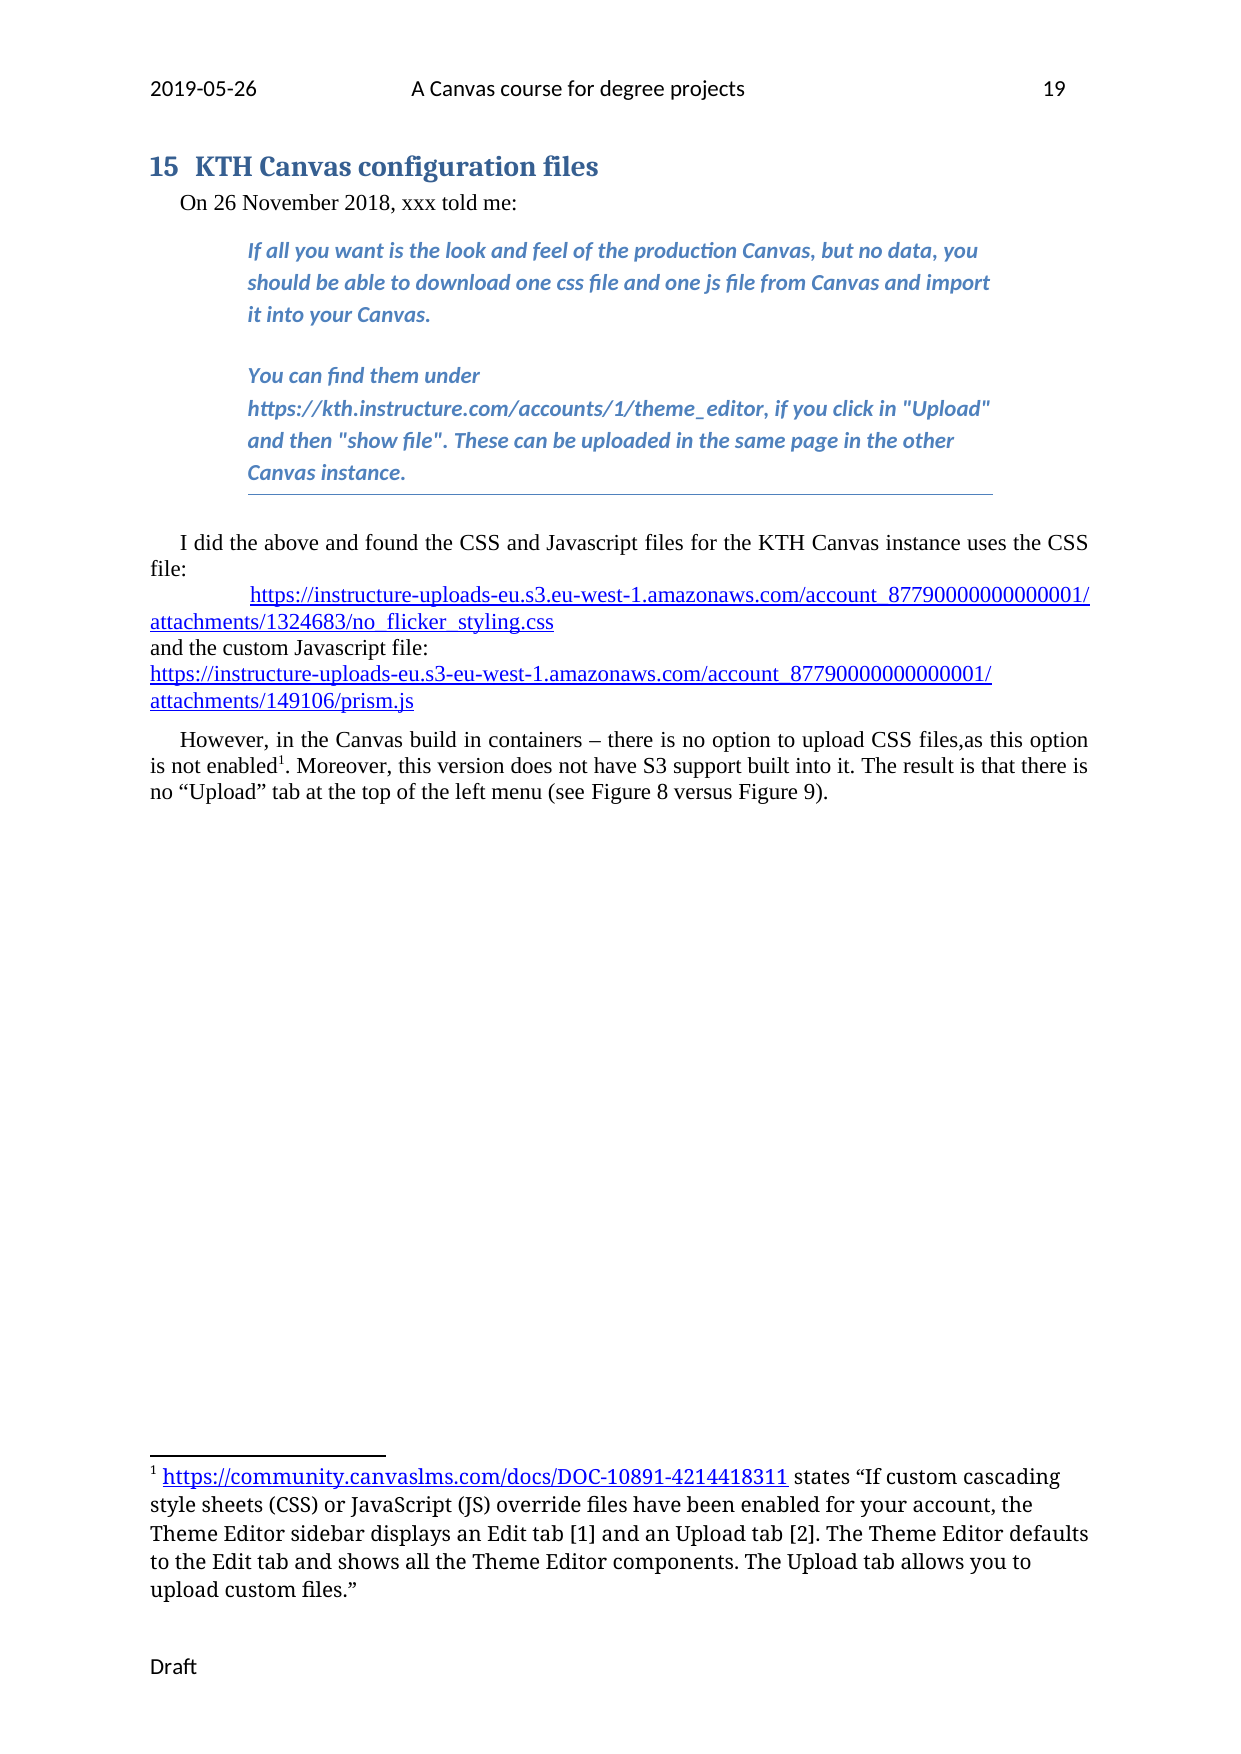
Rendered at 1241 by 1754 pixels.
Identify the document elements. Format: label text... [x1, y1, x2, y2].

text If all you want is the look and feel of the production Canvas, but no data, you should be able to download one css file and one js file from Canvas and import it into your Canvas. [247, 236, 993, 328]
text On 26 November 2018, xxx told me: [150, 188, 1090, 215]
text I did the above and found the CSS and Javascript files for the KTH Canvas instance uses the CSS file: https://instructure-uploads-eu.s3.eu-west-1.amazonaws.com/account_87790000000000001/attachments/1324683/no_flicker_styling.css and the custom Javascript file: https://instructure-uploads-eu.s3-eu-west-1.amazonaws.com/account_87790000000000001/attachments/149106/prism.js [150, 529, 1090, 713]
text You can find them under https://kth.instructure.com/accounts/1/theme_editor, if you click in "Upload" and then "show file". These can be uploaded in the same page in the other Canvas instance. [247, 361, 993, 495]
subtitle KTH Canvas configuration files [150, 150, 1090, 183]
text However, in the Canvas build in containers – there is no option to upload CSS files,as this option is not enabled. Moreover, this version does not have S3 support built into it. The result is that there is no “Upload” tab at the top of the left menu (see Figure 8 versus Figure 9). [150, 726, 1090, 805]
